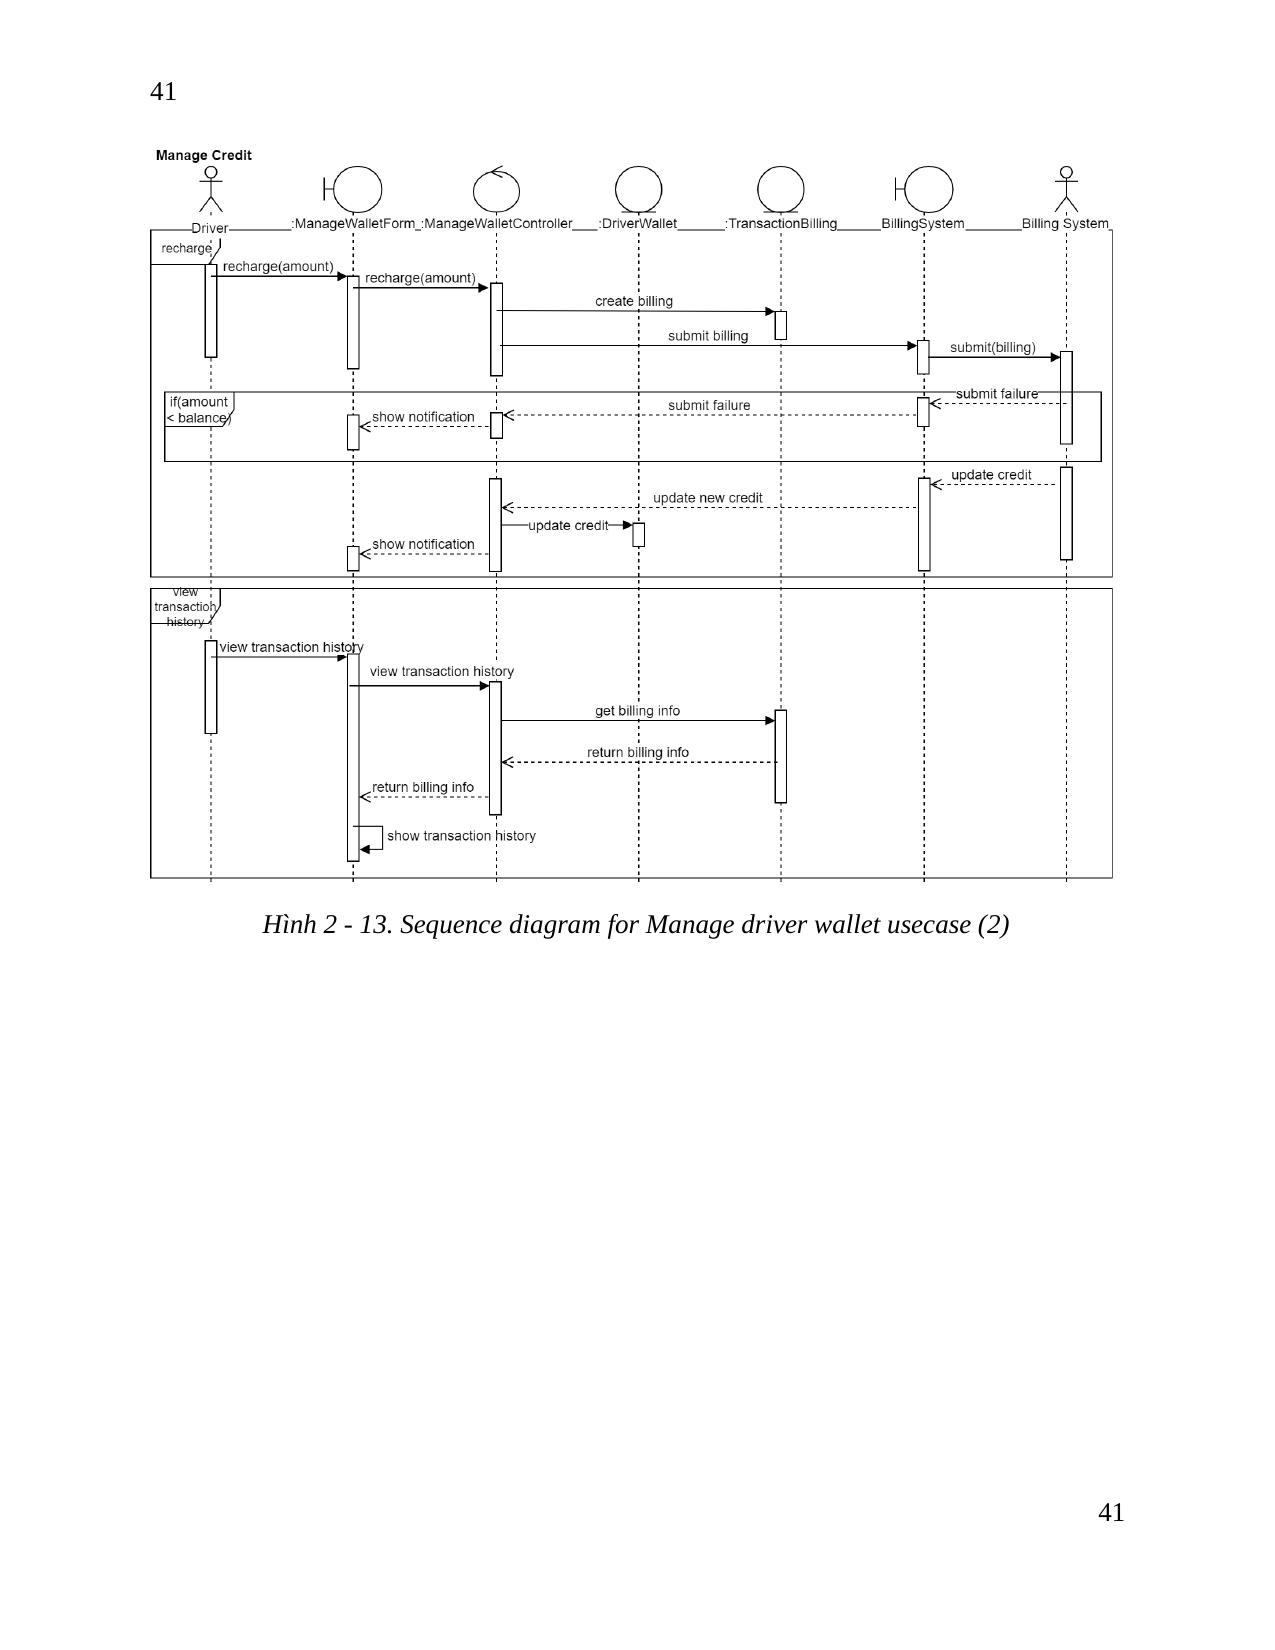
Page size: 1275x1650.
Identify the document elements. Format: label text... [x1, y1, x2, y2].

text Hình 2 - 13. Sequence diagram for Manage driver wallet usecase (2) [150, 908, 1125, 940]
picture [150, 150, 1113, 884]
